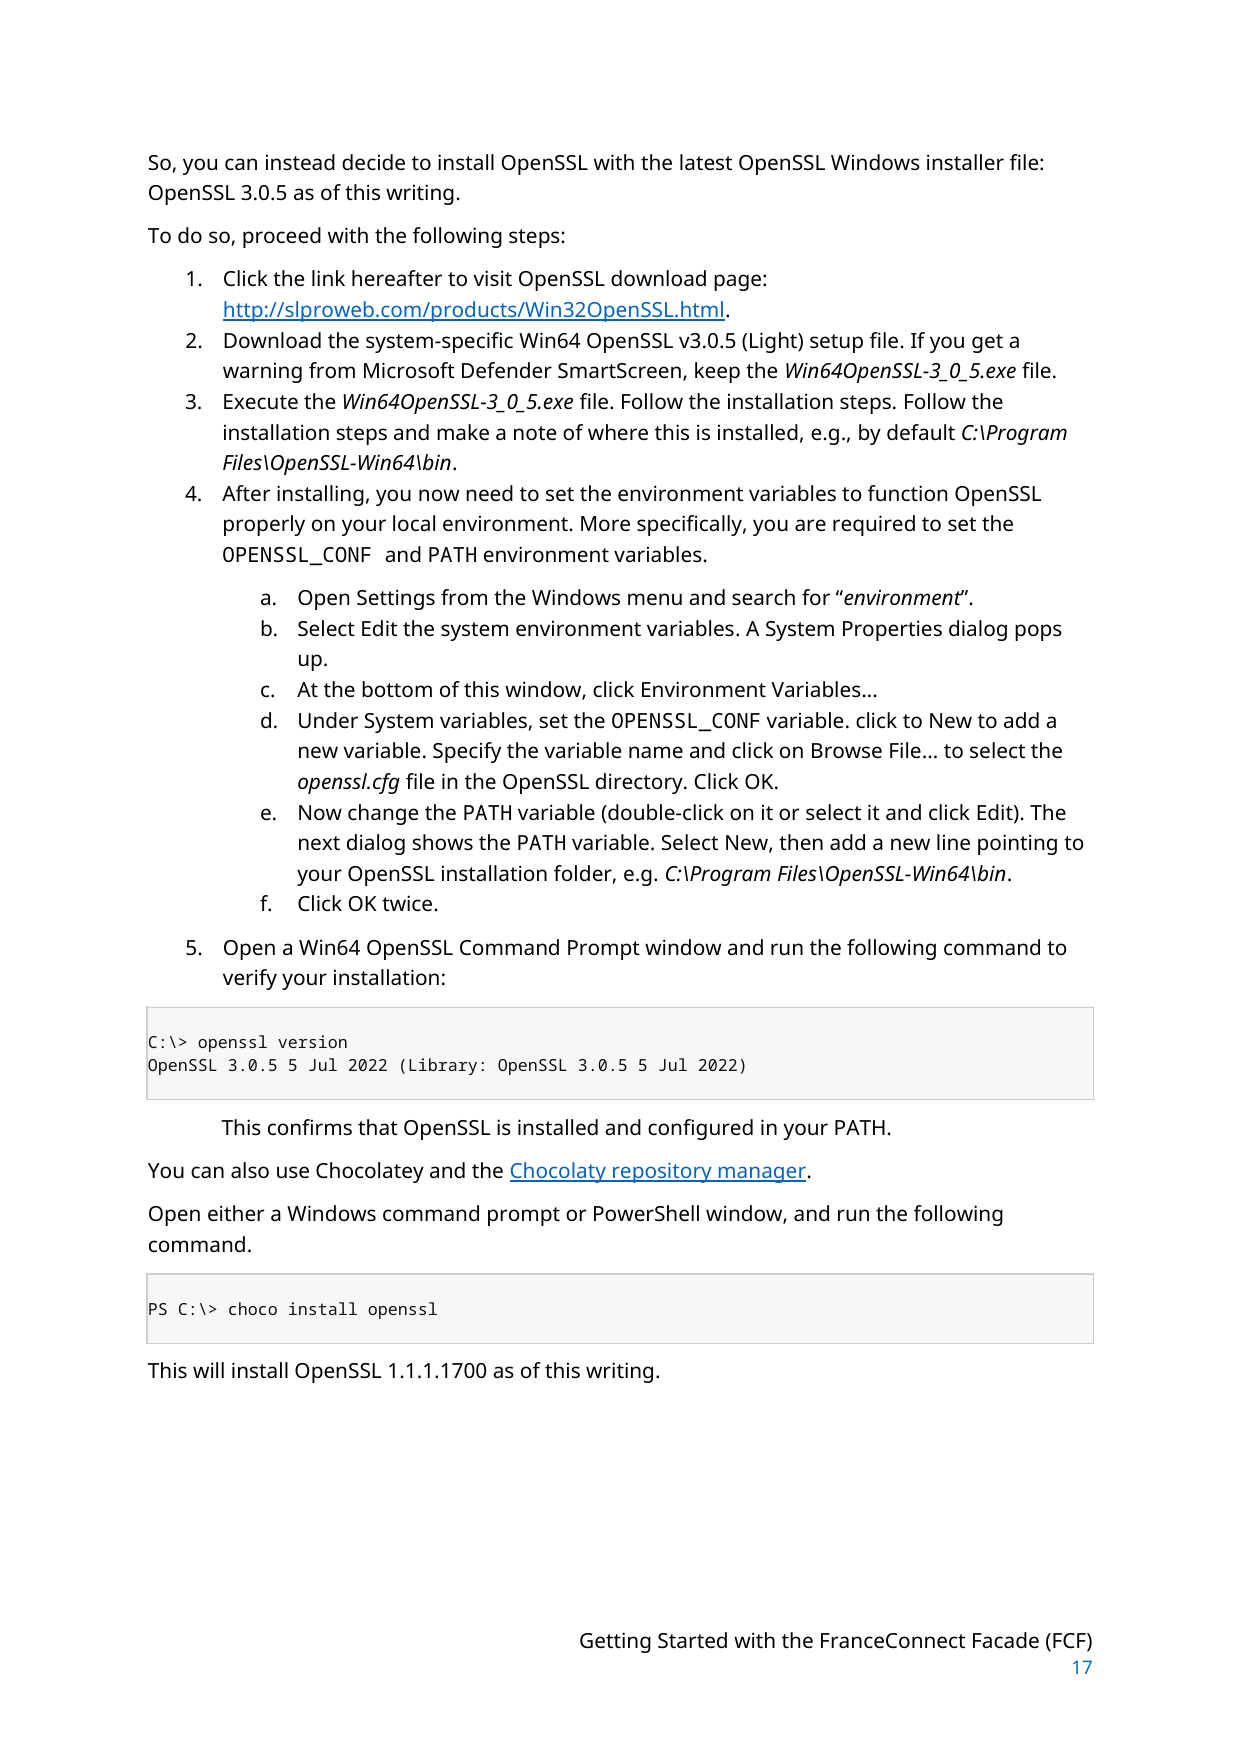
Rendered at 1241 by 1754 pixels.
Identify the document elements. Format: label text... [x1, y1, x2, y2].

text This confirms that OpenSSL is installed and configured in your PATH. [221, 1113, 1093, 1141]
list Open Settings from the Windows menu and search for “environment”. [260, 583, 1093, 612]
text So, you can instead decide to install OpenSSL with the latest OpenSSL Windows installer file: OpenSSL 3.0.5 as of this writing. [148, 148, 1093, 207]
list Open a Win64 OpenSSL Command Prompt window and run the following command to verify your installation: [185, 933, 1093, 992]
text You can also use Chocolatey and the Chocolaty repository manager. [148, 1156, 1093, 1184]
list Click OK twice. [260, 889, 1093, 918]
text PS C:\> choco install openssl [148, 1297, 1093, 1318]
text OpenSSL 3.0.5 5 Jul 2022 (Library: OpenSSL 3.0.5 5 Jul 2022) [148, 1053, 1093, 1074]
text To do so, proceed with the following steps: [148, 221, 1093, 250]
text Open either a Windows command prompt or PowerShell window, and run the following command. [148, 1199, 1093, 1258]
list At the bottom of this window, click Environment Variables… [260, 675, 1093, 703]
list Select Edit the system environment variables. A System Properties dialog pops up. [260, 614, 1093, 673]
list Click the link hereafter to visit OpenSSL download page: http://slproweb.com/products/Win32OpenSSL.html. [185, 264, 1093, 323]
list Now change the PATH variable (double-click on it or select it and click Edit). The next dialog shows the PATH variable. Select New, then add a new line pointing to your OpenSSL installation folder, e.g. C:\Program Files\OpenSSL-Win64\bin. [260, 798, 1093, 887]
list Execute the Win64OpenSSL-3_0_5.exe file. Follow the installation steps. Follow the installation steps and make a note of where this is installed, e.g., by default C:\Program Files\OpenSSL-Win64\bin. [185, 387, 1093, 477]
list Download the system-specific Win64 OpenSSL v3.0.5 (Light) setup file. If you get a warning from Microsoft Defender SmartScreen, keep the Win64OpenSSL-3_0_5.exe file. [185, 326, 1093, 385]
list Under System variables, set the OPENSSL_CONF variable. click to New to add a new variable. Specify the variable name and click on Browse File… to select the openssl.cfg file in the OpenSSL directory. Click OK. [260, 706, 1093, 795]
text C:\> openssl version [148, 1031, 1093, 1053]
list After installing, you now need to set the environment variables to function OpenSSL properly on your local environment. More specifically, you are required to set the OPENSSL_CONF and PATH environment variables. [185, 479, 1093, 568]
text This will install OpenSSL 1.1.1.1700 as of this writing. [148, 1357, 1093, 1385]
